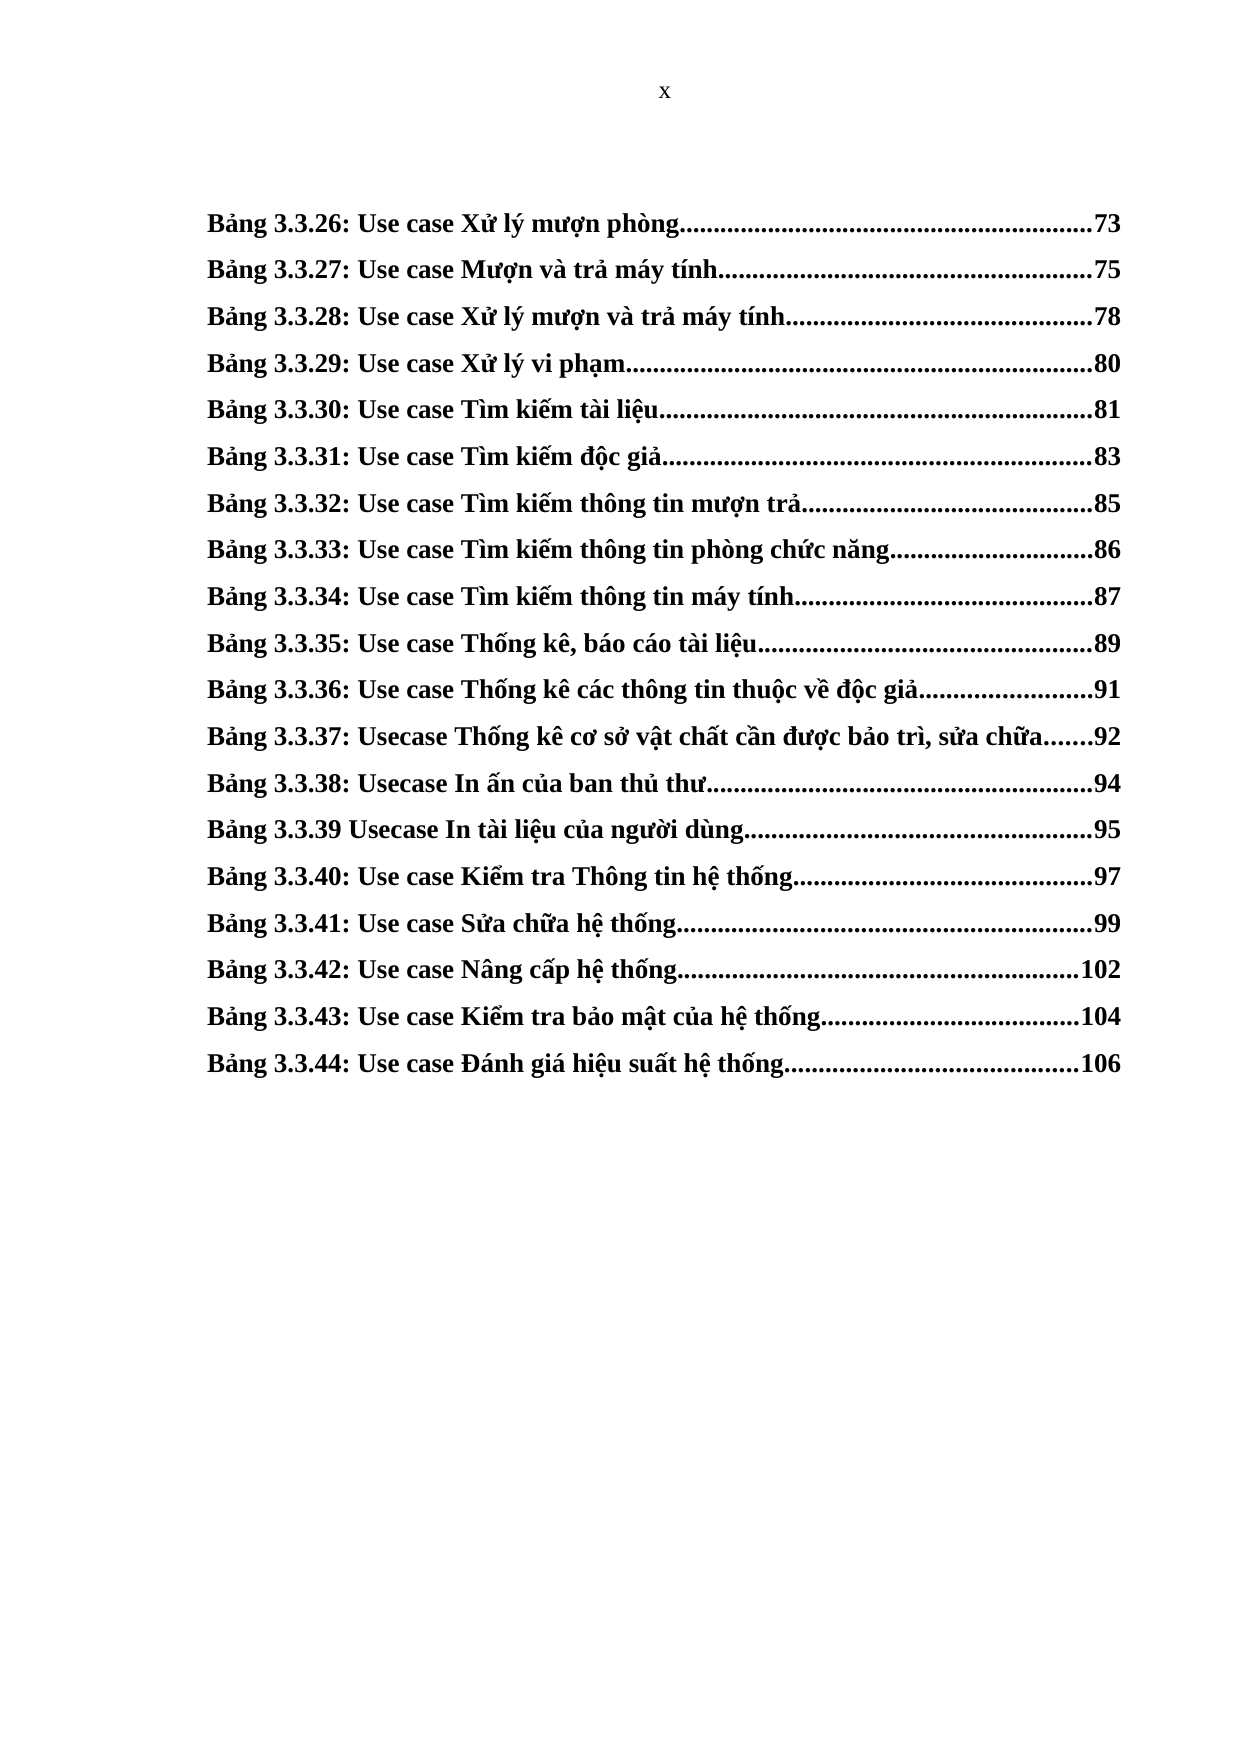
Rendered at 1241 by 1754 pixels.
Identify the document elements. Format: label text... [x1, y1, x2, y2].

text Bảng 3.3.40: Use case Kiểm tra Thông tin hệ thống 97 [207, 860, 1122, 891]
text Bảng 3.3.27: Use case Mượn và trả máy tính 75 [207, 253, 1122, 284]
text Bảng 3.3.44: Use case Đánh giá hiệu suất hệ thống 106 [207, 1047, 1122, 1078]
text Bảng 3.3.35: Use case Thống kê, báo cáo tài liệu 89 [207, 627, 1122, 658]
text Bảng 3.3.33: Use case Tìm kiếm thông tin phòng chức năng 86 [207, 533, 1122, 564]
text Bảng 3.3.26: Use case Xử lý mượn phòng 73 [207, 207, 1122, 238]
text Bảng 3.3.41: Use case Sửa chữa hệ thống 99 [207, 907, 1122, 938]
text Bảng 3.3.37: Usecase Thống kê cơ sở vật chất cần được bảo trì, sửa chữa 92 [207, 720, 1122, 751]
text Bảng 3.3.30: Use case Tìm kiếm tài liệu 81 [207, 393, 1122, 424]
text Bảng 3.3.36: Use case Thống kê các thông tin thuộc về độc giả 91 [207, 673, 1122, 704]
text Bảng 3.3.43: Use case Kiểm tra bảo mật của hệ thống 104 [207, 1000, 1122, 1031]
text Bảng 3.3.38: Usecase In ấn của ban thủ thư 94 [207, 767, 1122, 798]
text Bảng 3.3.42: Use case Nâng cấp hệ thống 102 [207, 953, 1122, 984]
text Bảng 3.3.28: Use case Xử lý mượn và trả máy tính 78 [207, 300, 1122, 331]
text Bảng 3.3.31: Use case Tìm kiếm độc giả 83 [207, 440, 1122, 471]
text Bảng 3.3.32: Use case Tìm kiếm thông tin mượn trả 85 [207, 487, 1122, 518]
text Bảng 3.3.39 Usecase In tài liệu của người dùng 95 [207, 813, 1122, 844]
text Bảng 3.3.29: Use case Xử lý vi phạm 80 [207, 347, 1122, 378]
text Bảng 3.3.34: Use case Tìm kiếm thông tin máy tính 87 [207, 580, 1122, 611]
